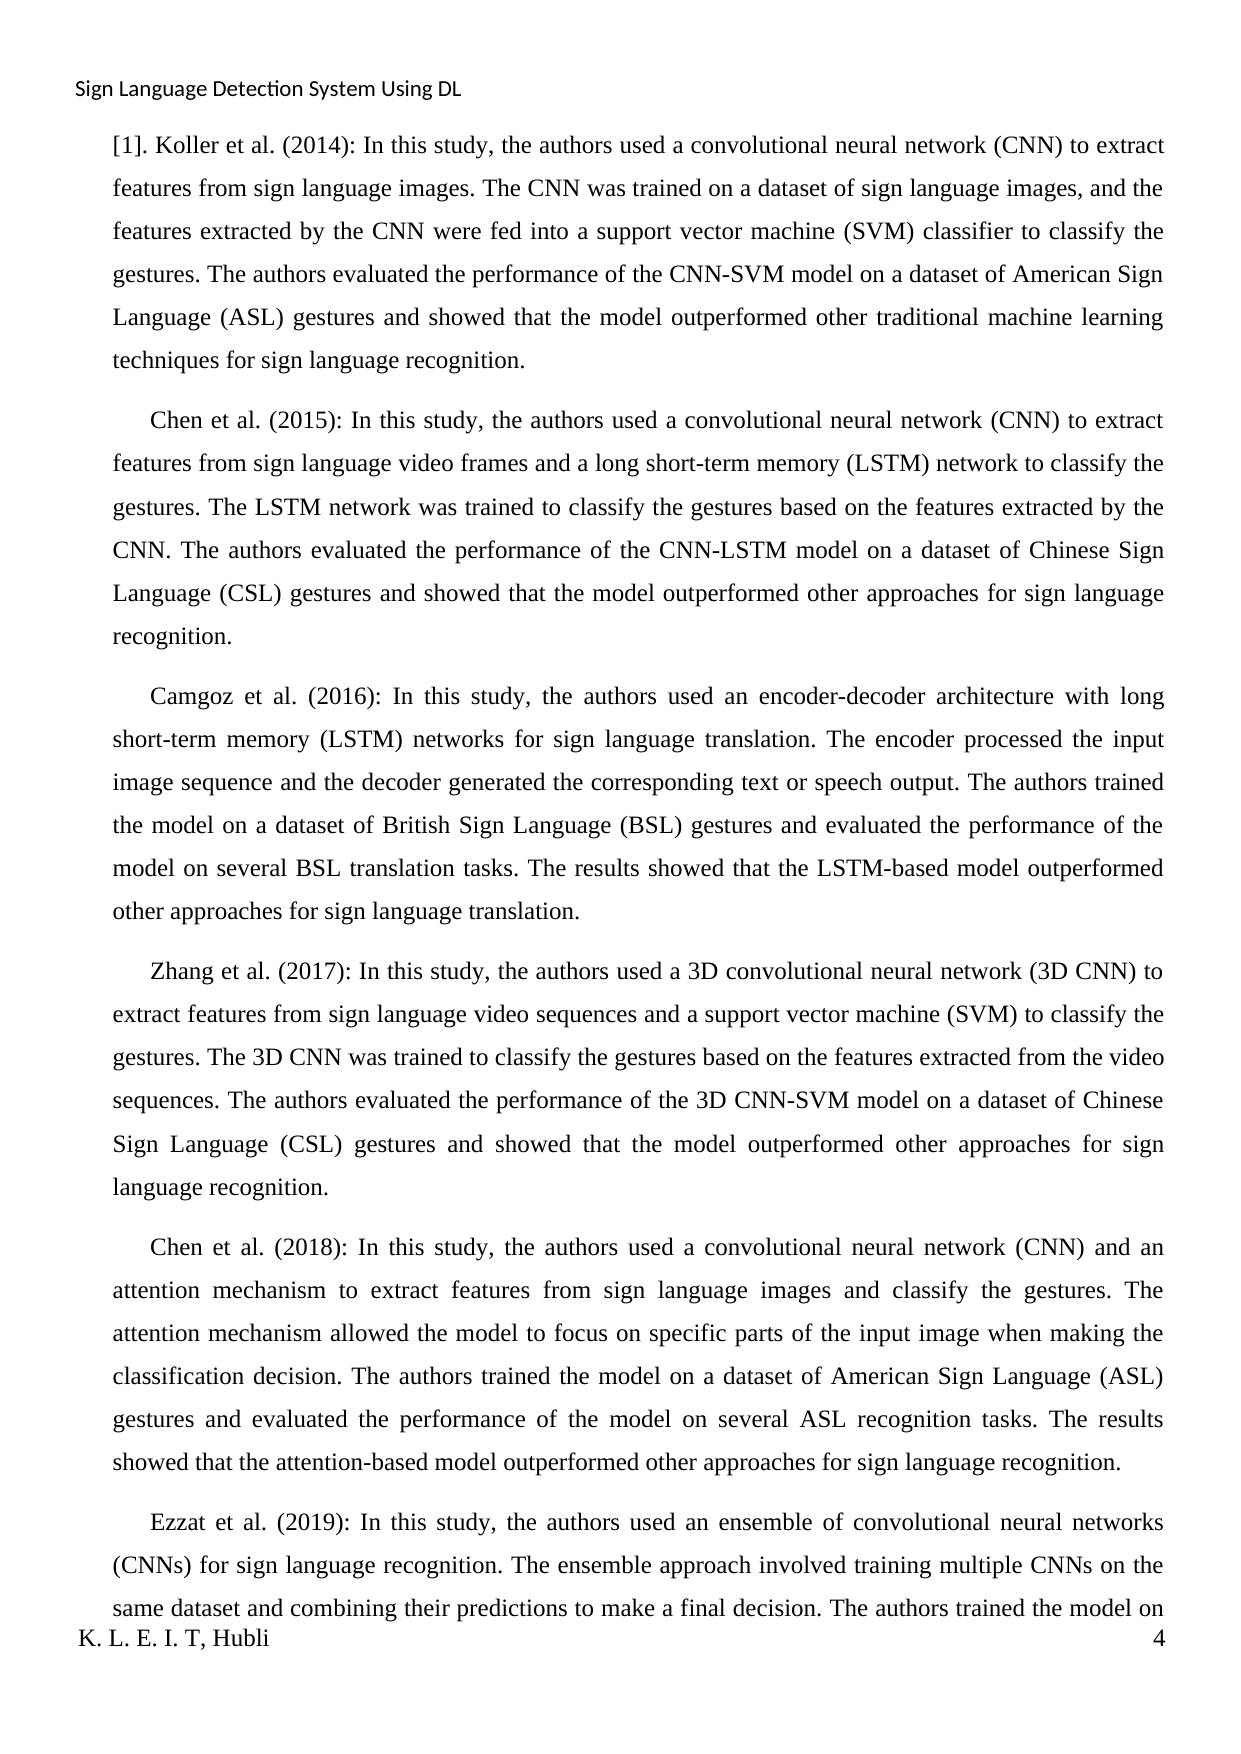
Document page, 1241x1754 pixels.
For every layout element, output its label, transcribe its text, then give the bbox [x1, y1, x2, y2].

text Chen et al. (2018): In this study, the authors used a convolutional neural network (CNN) and an attention mechanism to extract features from sign language images and classify the gestures. The attention mechanism allowed the model to focus on specific parts of the input image when making the classification decision. The authors trained the model on a dataset of American Sign Language (ASL) gestures and evaluated the performance of the model on several ASL recognition tasks. The results showed that the attention-based model outperformed other approaches for sign language recognition. [112, 1232, 1165, 1476]
text Chen et al. (2015): In this study, the authors used a convolutional neural network (CNN) to extract features from sign language video frames and a long short-term memory (LSTM) network to classify the gestures. The LSTM network was trained to classify the gestures based on the features extracted by the CNN. The authors evaluated the performance of the CNN-LSTM model on a dataset of Chinese Sign Language (CSL) gestures and showed that the model outperformed other approaches for sign language recognition. [112, 405, 1165, 650]
text Zhang et al. (2017): In this study, the authors used a 3D convolutional neural network (3D CNN) to extract features from sign language video sequences and a support vector machine (SVM) to classify the gestures. The 3D CNN was trained to classify the gestures based on the features extracted from the video sequences. The authors evaluated the performance of the 3D CNN-SVM model on a dataset of Chinese Sign Language (CSL) gestures and showed that the model outperformed other approaches for sign language recognition. [112, 956, 1165, 1201]
text [1]. Koller et al. (2014): In this study, the authors used a convolutional neural network (CNN) to extract features from sign language images. The CNN was trained on a dataset of sign language images, and the features extracted by the CNN were fed into a support vector machine (SVM) classifier to classify the gestures. The authors evaluated the performance of the CNN-SVM model on a dataset of American Sign Language (ASL) gestures and showed that the model outperformed other traditional machine learning techniques for sign language recognition. [112, 130, 1165, 374]
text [112, 1507, 1165, 1622]
text Camgoz et al. (2016): In this study, the authors used an encoder-decoder architecture with long short-term memory (LSTM) networks for sign language translation. The encoder processed the input image sequence and the decoder generated the corresponding text or speech output. The authors trained the model on a dataset of British Sign Language (BSL) gestures and evaluated the performance of the model on several BSL translation tasks. The results showed that the LSTM-based model outperformed other approaches for sign language translation. [112, 681, 1165, 925]
